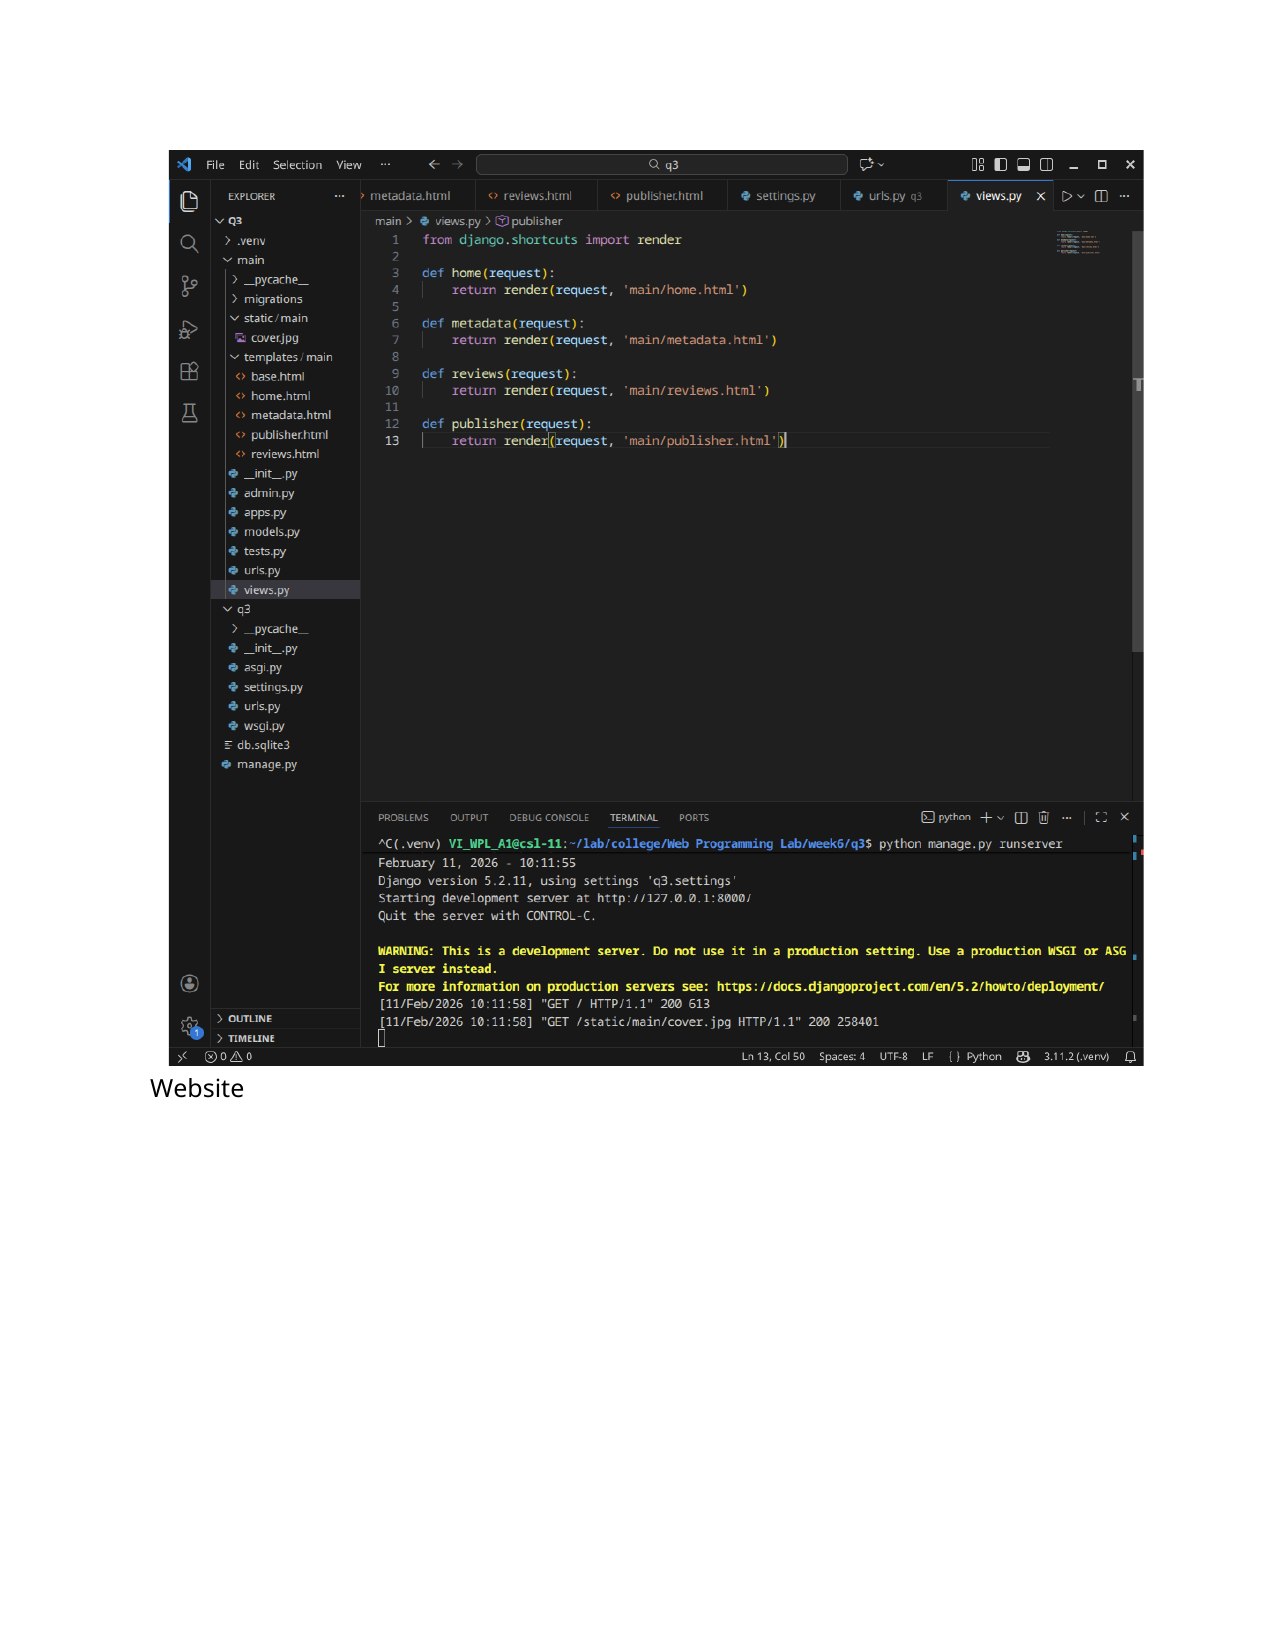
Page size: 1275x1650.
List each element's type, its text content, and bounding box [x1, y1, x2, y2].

text Website [150, 150, 1125, 1105]
